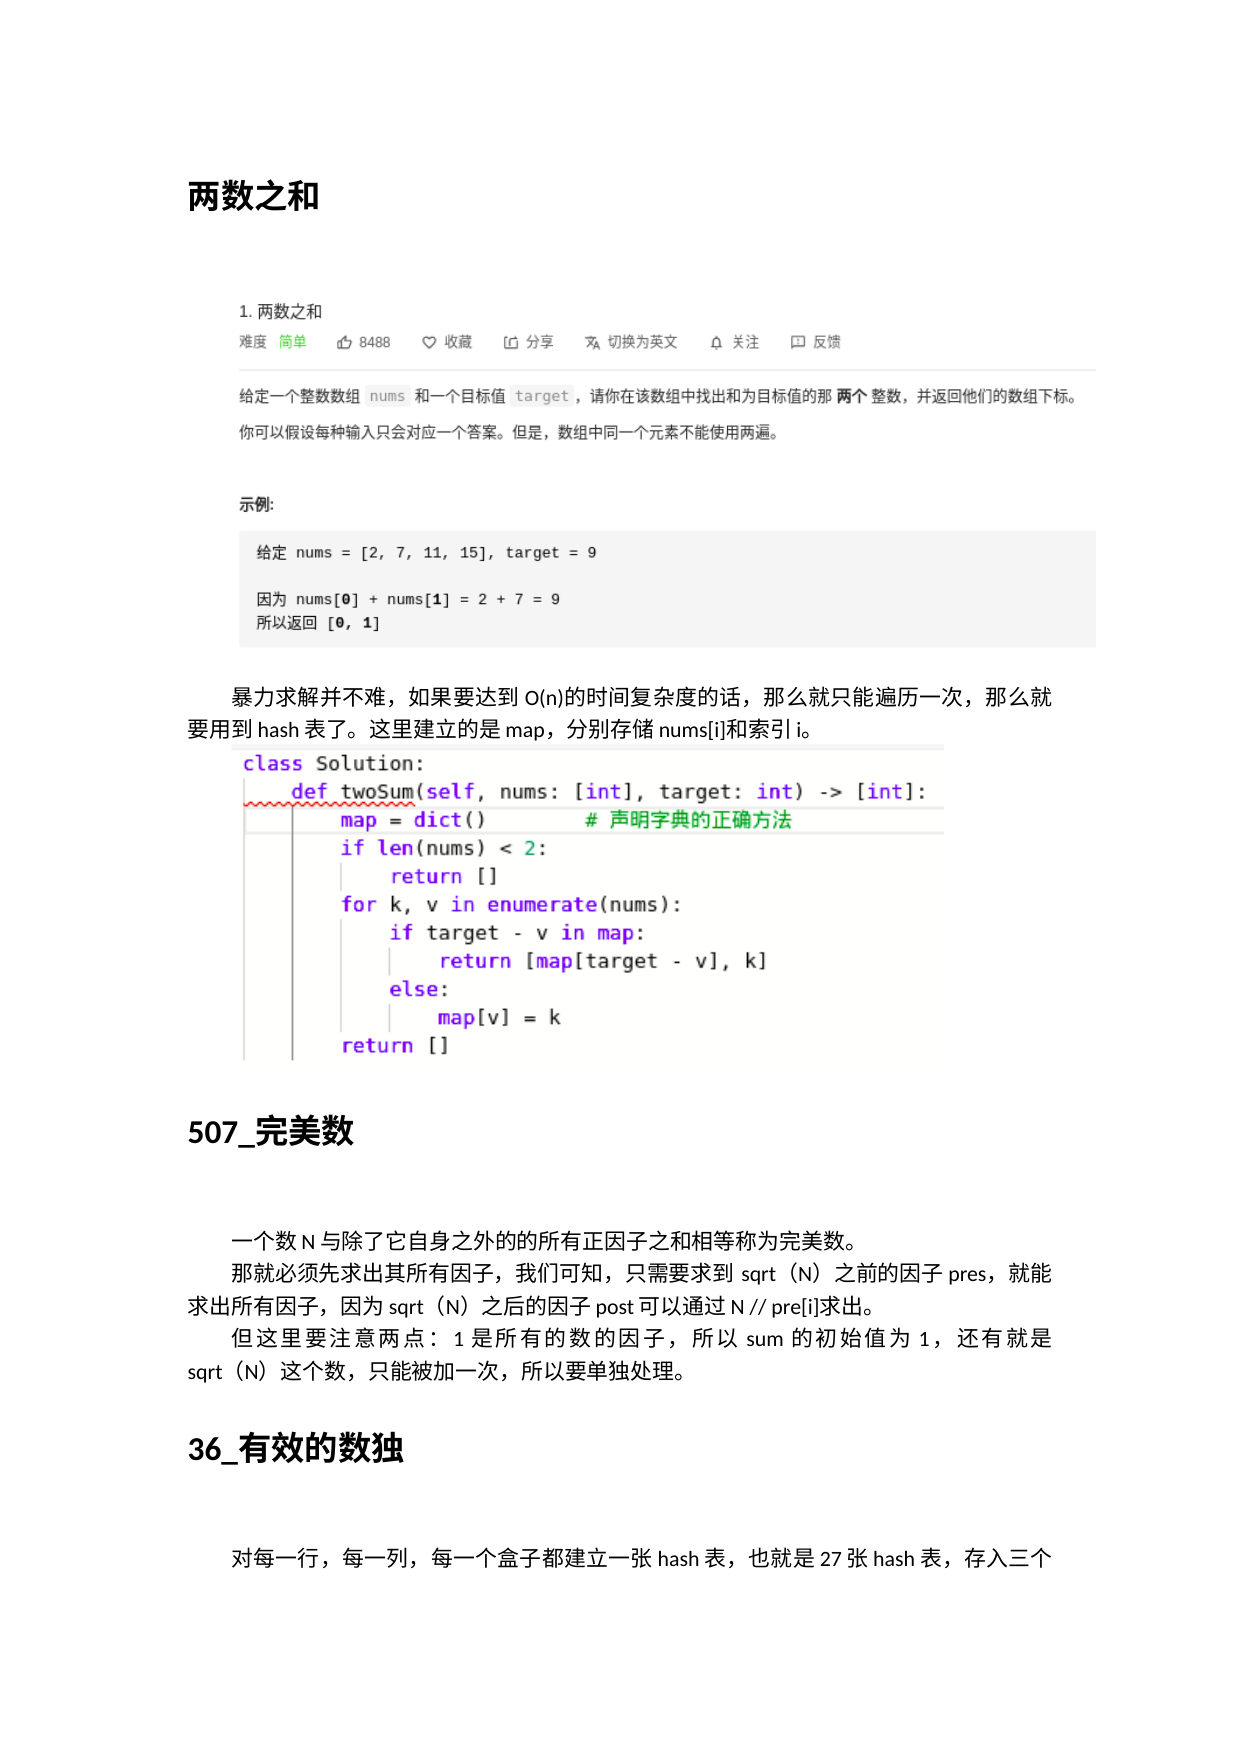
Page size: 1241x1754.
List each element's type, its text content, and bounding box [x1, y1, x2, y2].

text 那就必须先求出其所有因子，我们可知，只需要求到sqrt（N）之前的因子pres，就能求出所有因子，因为sqrt（N）之后的因子post可以通过N // pre[i]求出。 [187, 1256, 1053, 1321]
picture [231, 744, 944, 1070]
text 暴力求解并不难，如果要达到O(n)的时间复杂度的话，那么就只能遍历一次，那么就要用到hash表了。这里建立的是map，分别存储nums[i]和索引i。 [187, 679, 1053, 744]
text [187, 1540, 1053, 1573]
subtitle 两数之和 [187, 162, 1053, 227]
picture [231, 289, 1097, 651]
subtitle 36_有效的数独 [187, 1413, 1053, 1478]
text 一个数N与除了它自身之外的的所有正因子之和相等称为完美数。 [187, 1223, 1053, 1256]
text 但这里要注意两点：1是所有的数的因子，所以sum的初始值为1，还有就是sqrt（N）这个数，只能被加一次，所以要单独处理。 [187, 1321, 1053, 1386]
subtitle 507_完美数 [187, 1096, 1053, 1161]
